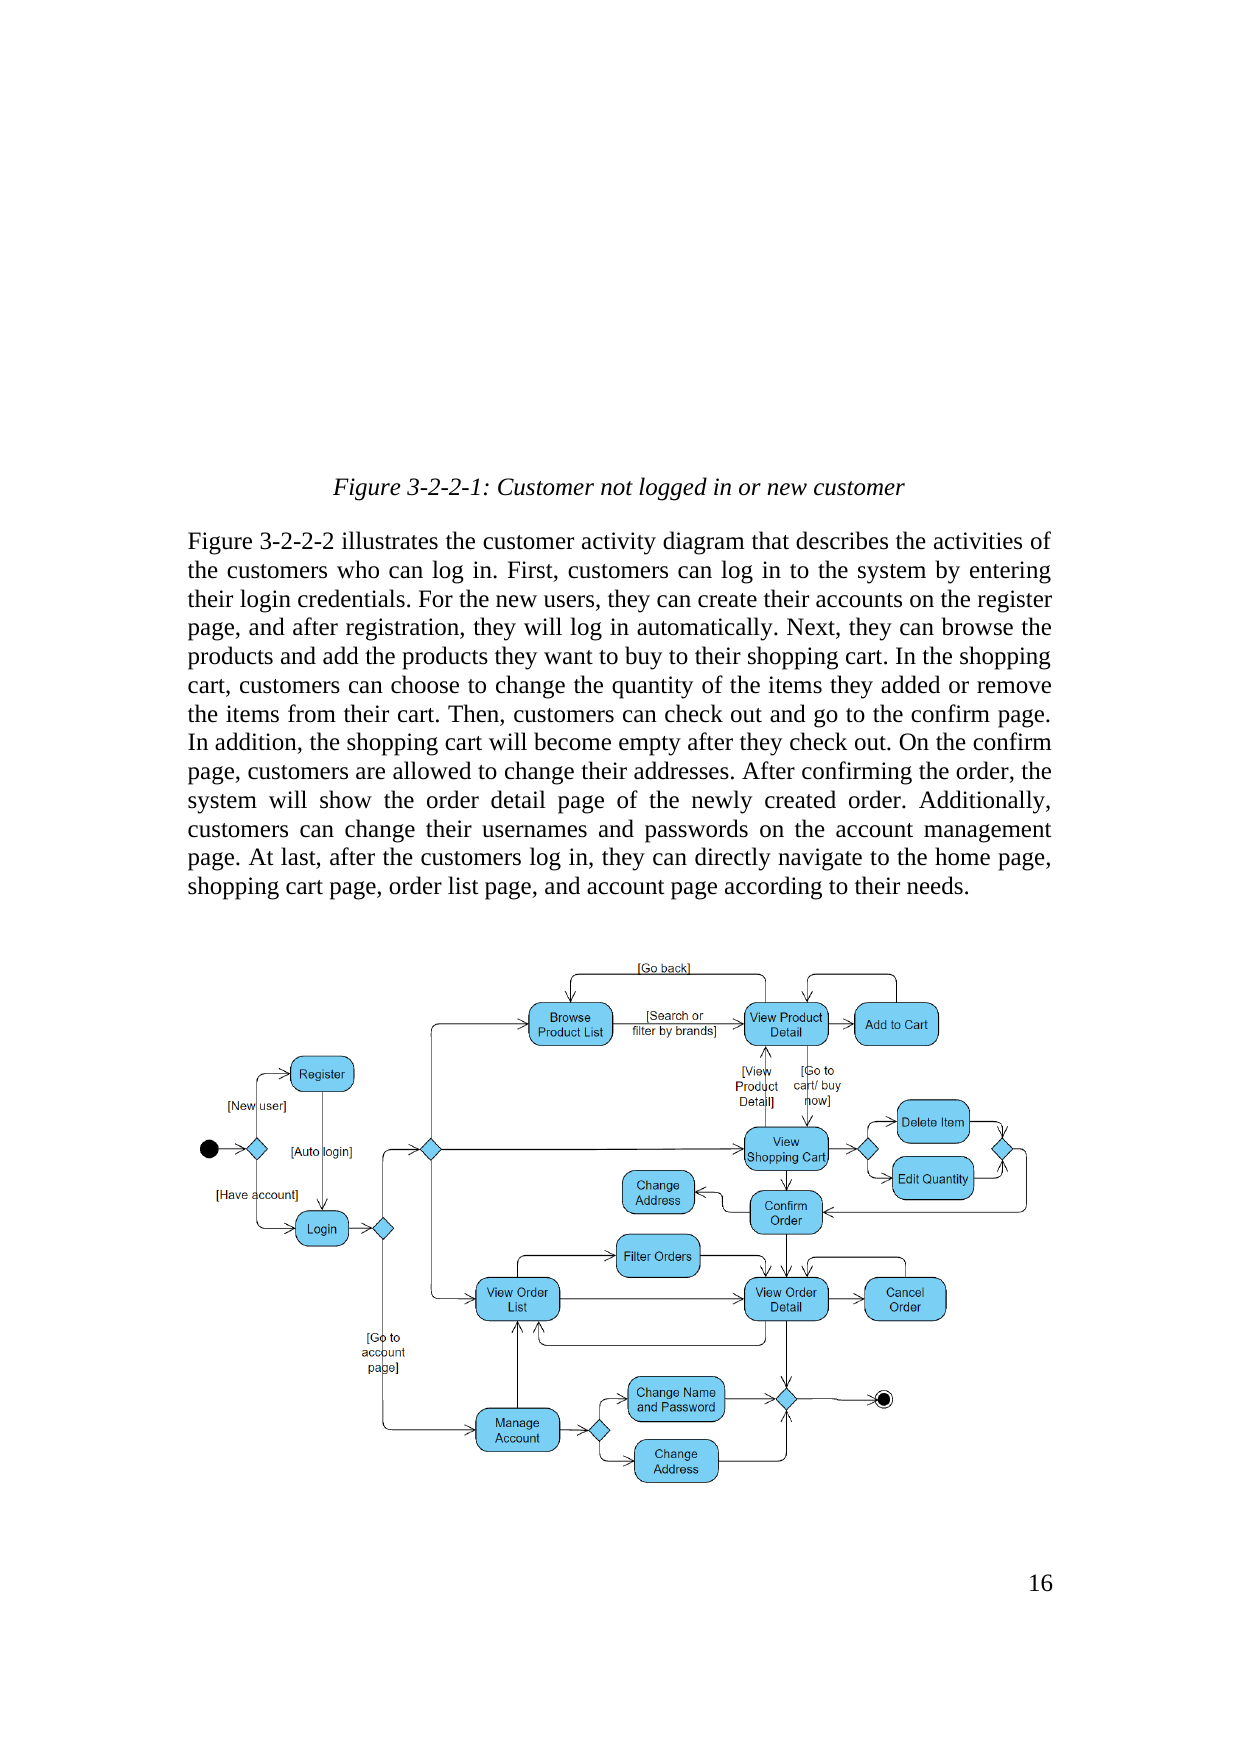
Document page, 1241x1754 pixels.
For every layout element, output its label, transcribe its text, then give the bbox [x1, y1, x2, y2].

picture [187, 925, 1053, 1511]
text Figure 3-2-2-2 illustrates the customer activity diagram that describes the activities of the customers who can log in. First, customers can log in to the system by entering their login credentials. For the new users, they can create their accounts on the register page, and after registration, they will log in automatically. Next, they can browse the products and add the products they want to buy to their shopping cart. In the shopping cart, customers can choose to change the quantity of the items they added or remove the items from their cart. Then, customers can check out and go to the confirm page. In addition, the shopping cart will become empty after they check out. On the confirm page, customers are allowed to change their addresses. After confirming the order, the system will show the order detail page of the newly created order. Additionally, customers can change their usernames and passwords on the account management page. At last, after the customers log in, they can directly navigate to the home page, shopping cart page, order list page, and account page according to their needs. [187, 526, 1053, 900]
text Figure 3-2-2-1: Customer not logged in or new customer [187, 472, 1053, 501]
